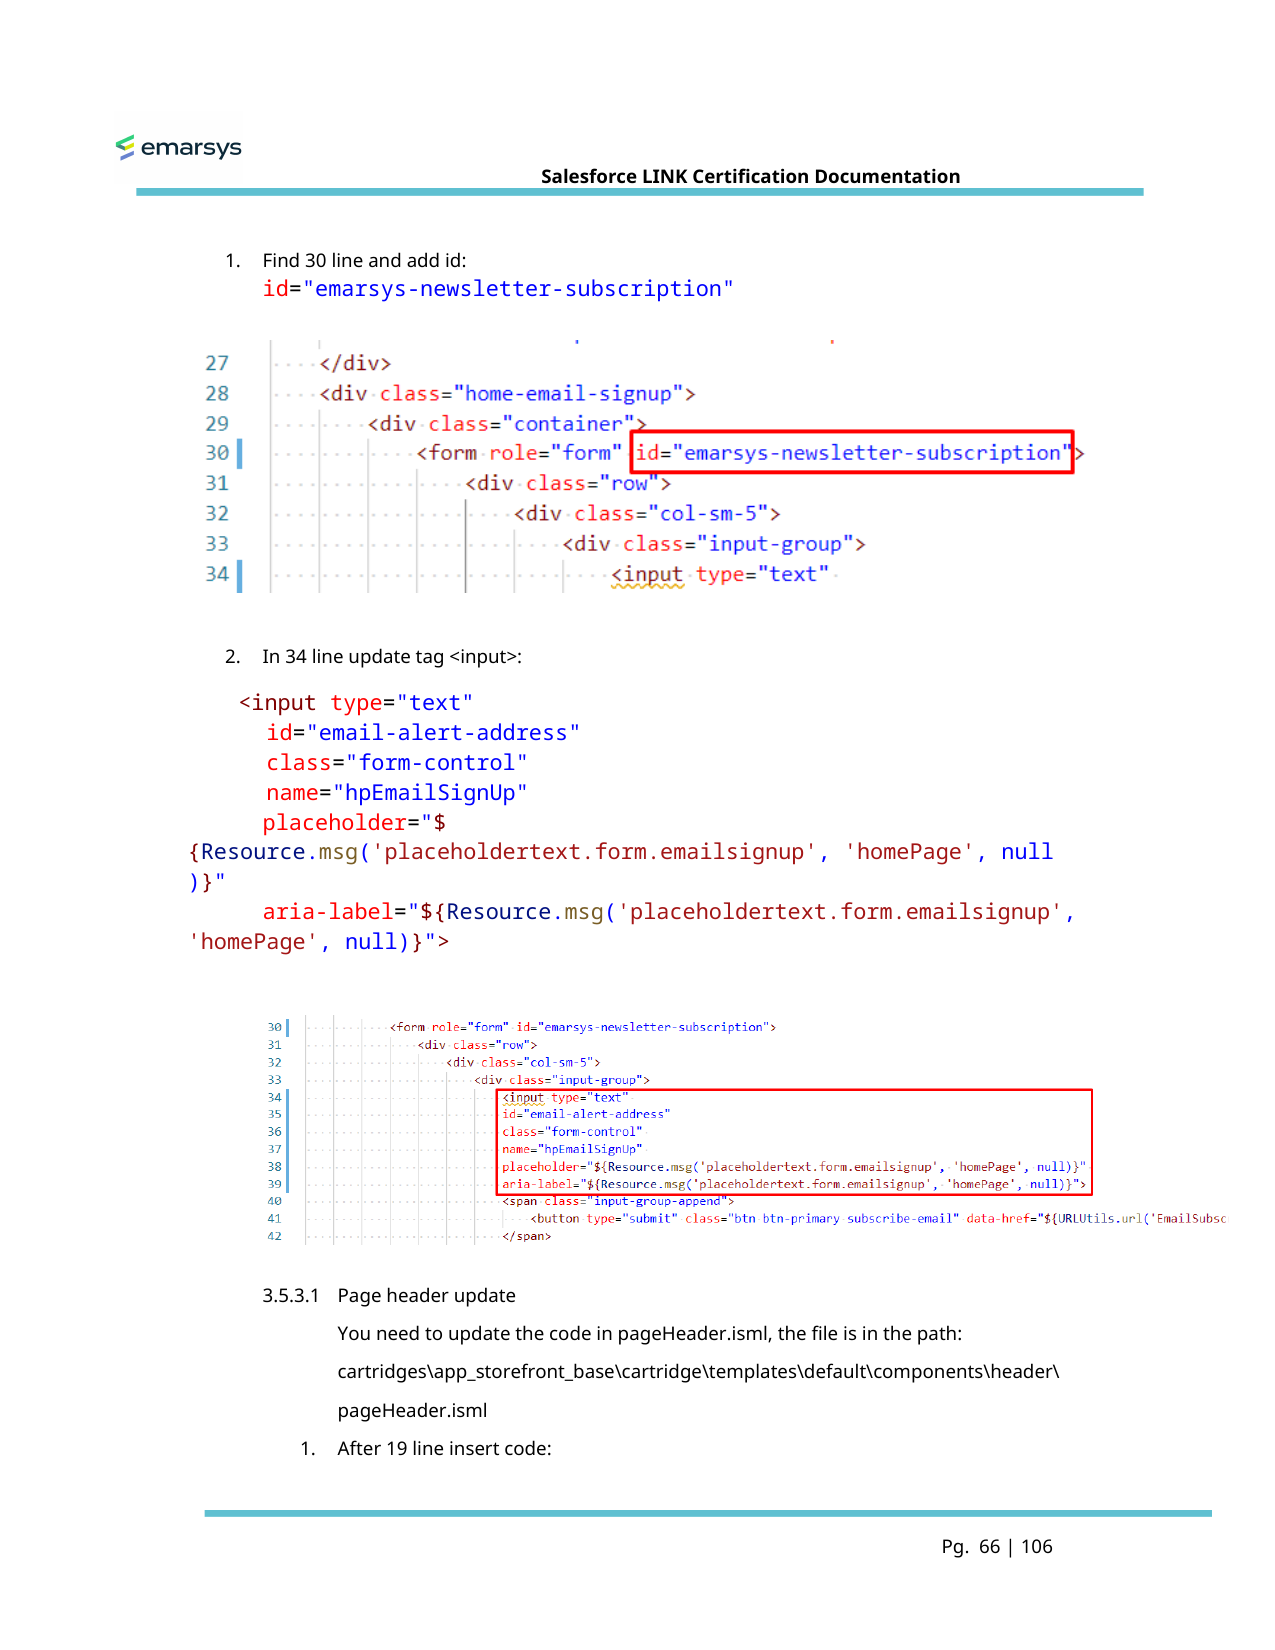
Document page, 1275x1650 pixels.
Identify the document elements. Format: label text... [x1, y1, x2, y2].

list Page header update [262, 1282, 1087, 1308]
text class="form-control" [187, 747, 1087, 777]
list In 34 line update tag <input>: [225, 643, 1087, 668]
list You need to update the code in pageHeader.isml, the file is in the path: [337, 1321, 1087, 1346]
text aria-label="${Resource.msg('placeholdertext.form.emailsignup', 'homePage', null)}"> [187, 896, 1087, 956]
list Find 30 line and add id: id="emarsys-newsletter-subscription" [225, 243, 1087, 303]
list After 19 line insert code: [300, 1435, 1087, 1461]
text name="hpEmailSignUp" [187, 777, 1087, 807]
picture [262, 1015, 1229, 1245]
picture [204, 1510, 1212, 1517]
text placeholder="${Resource.msg('placeholdertext.form.emailsignup', 'homePage', null)}" [187, 807, 1087, 896]
text <input type="text" [225, 687, 1087, 717]
text id="email-alert-address" [187, 717, 1087, 747]
picture [136, 188, 1144, 196]
picture [187, 340, 1088, 593]
picture [113, 111, 244, 184]
list cartridges\app_storefront_base\cartridge\templates\default\components\header\pageHeader.isml [337, 1359, 1087, 1423]
